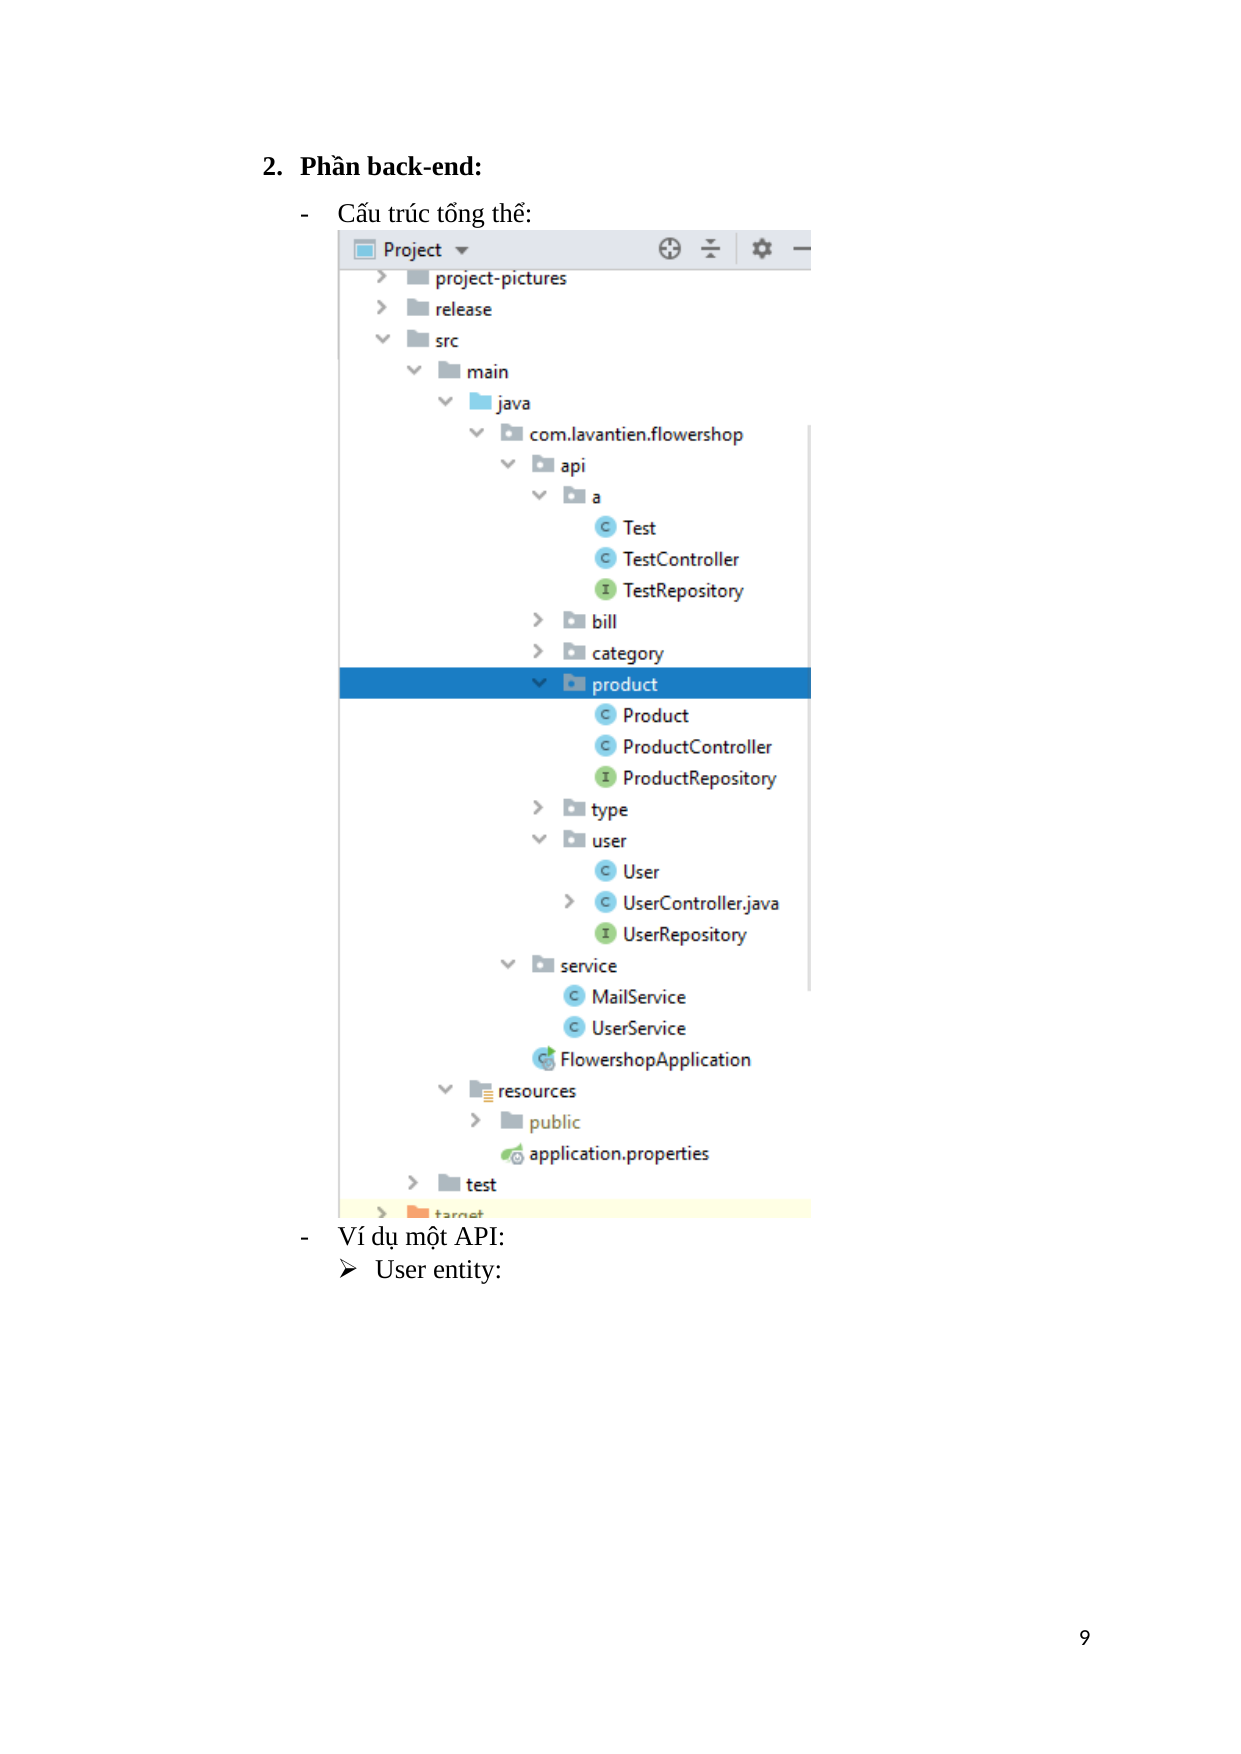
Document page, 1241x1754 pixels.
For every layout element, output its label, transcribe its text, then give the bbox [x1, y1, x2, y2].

list Cấu trúc tổng thể: [300, 197, 1090, 228]
list Phần back-end: [262, 150, 1090, 181]
list Ví dụ một API: [300, 1220, 1090, 1251]
list User entity: [337, 1253, 1090, 1285]
picture [337, 230, 811, 1218]
